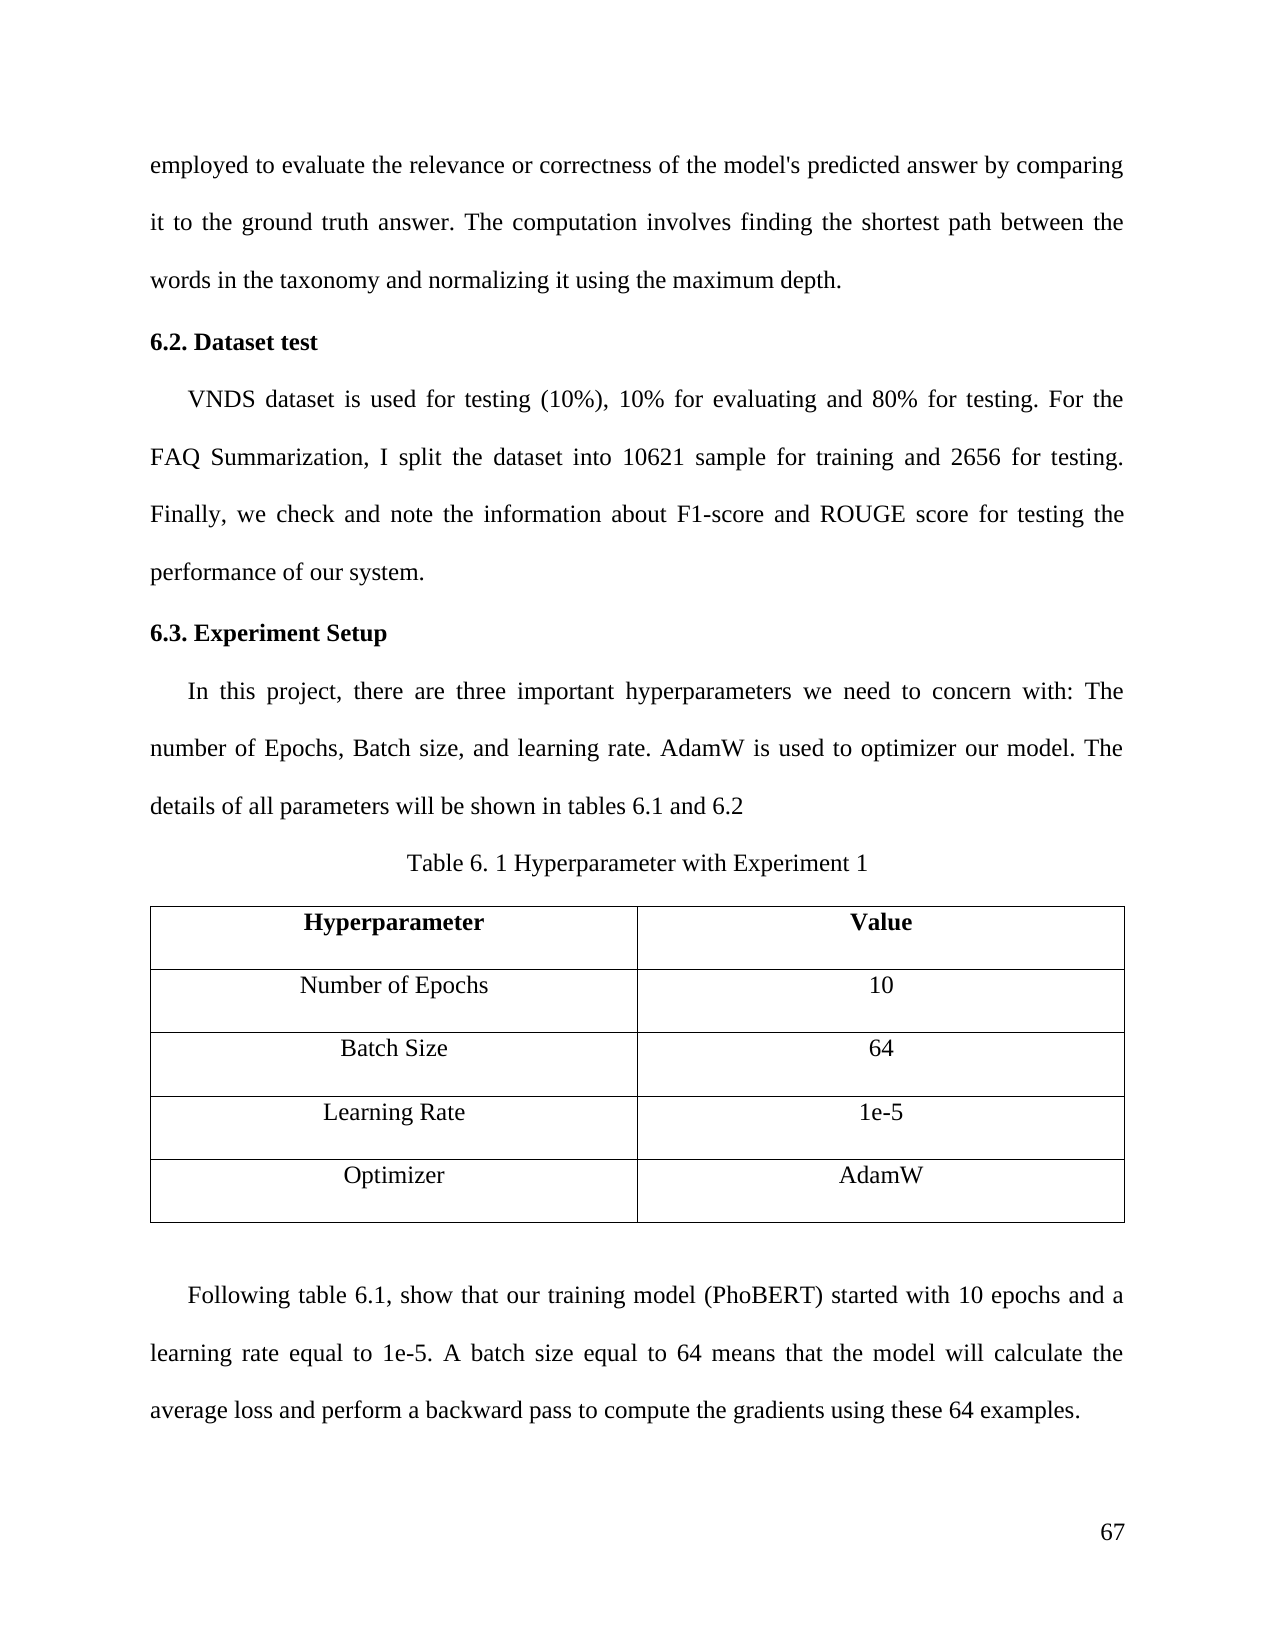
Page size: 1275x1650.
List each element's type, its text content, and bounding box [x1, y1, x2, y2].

table_cell 64 [638, 1033, 1124, 1096]
table_cell Batch Size [151, 1033, 637, 1096]
text In this project, there are three important hyperparameters we need to concern with: The number of Epochs, Batch size, and learning rate. AdamW is used to optimizer our model. The details of all parameters will be shown in tables 6.1 and 6.2 [150, 676, 1125, 819]
text Following table 6.1, show that our training model (PhoBERT) started with 10 epochs and a learning rate equal to 1e-5. A batch size equal to 64 means that the model will calculate the average loss and perform a backward pass to compute the gradients using these 64 examples. [150, 1281, 1125, 1424]
table_header Hyperparameter [151, 907, 637, 969]
table_cell Optimizer [151, 1160, 637, 1222]
table_cell Learning Rate [151, 1097, 637, 1159]
table_cell 1e-5 [638, 1097, 1124, 1159]
subtitle 6.3. Experiment Setup [150, 618, 1125, 647]
table_cell 10 [638, 970, 1124, 1032]
table_cell Number of Epochs [151, 970, 637, 1032]
text VNDS dataset is used for testing (10%), 10% for evaluating and 80% for testing. For the FAQ Summarization, I split the dataset into 10621 sample for training and 2656 for testing. Finally, we check and note the information about F1-score and ROUGE score for testing the performance of our system. [150, 384, 1125, 585]
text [150, 150, 1125, 294]
table_cell AdamW [638, 1160, 1124, 1222]
subtitle 6.2. Dataset test [150, 327, 1125, 355]
text Table 6. 1 Hyperparameter with Experiment 1 [150, 848, 1125, 877]
table_header Value [638, 907, 1124, 969]
